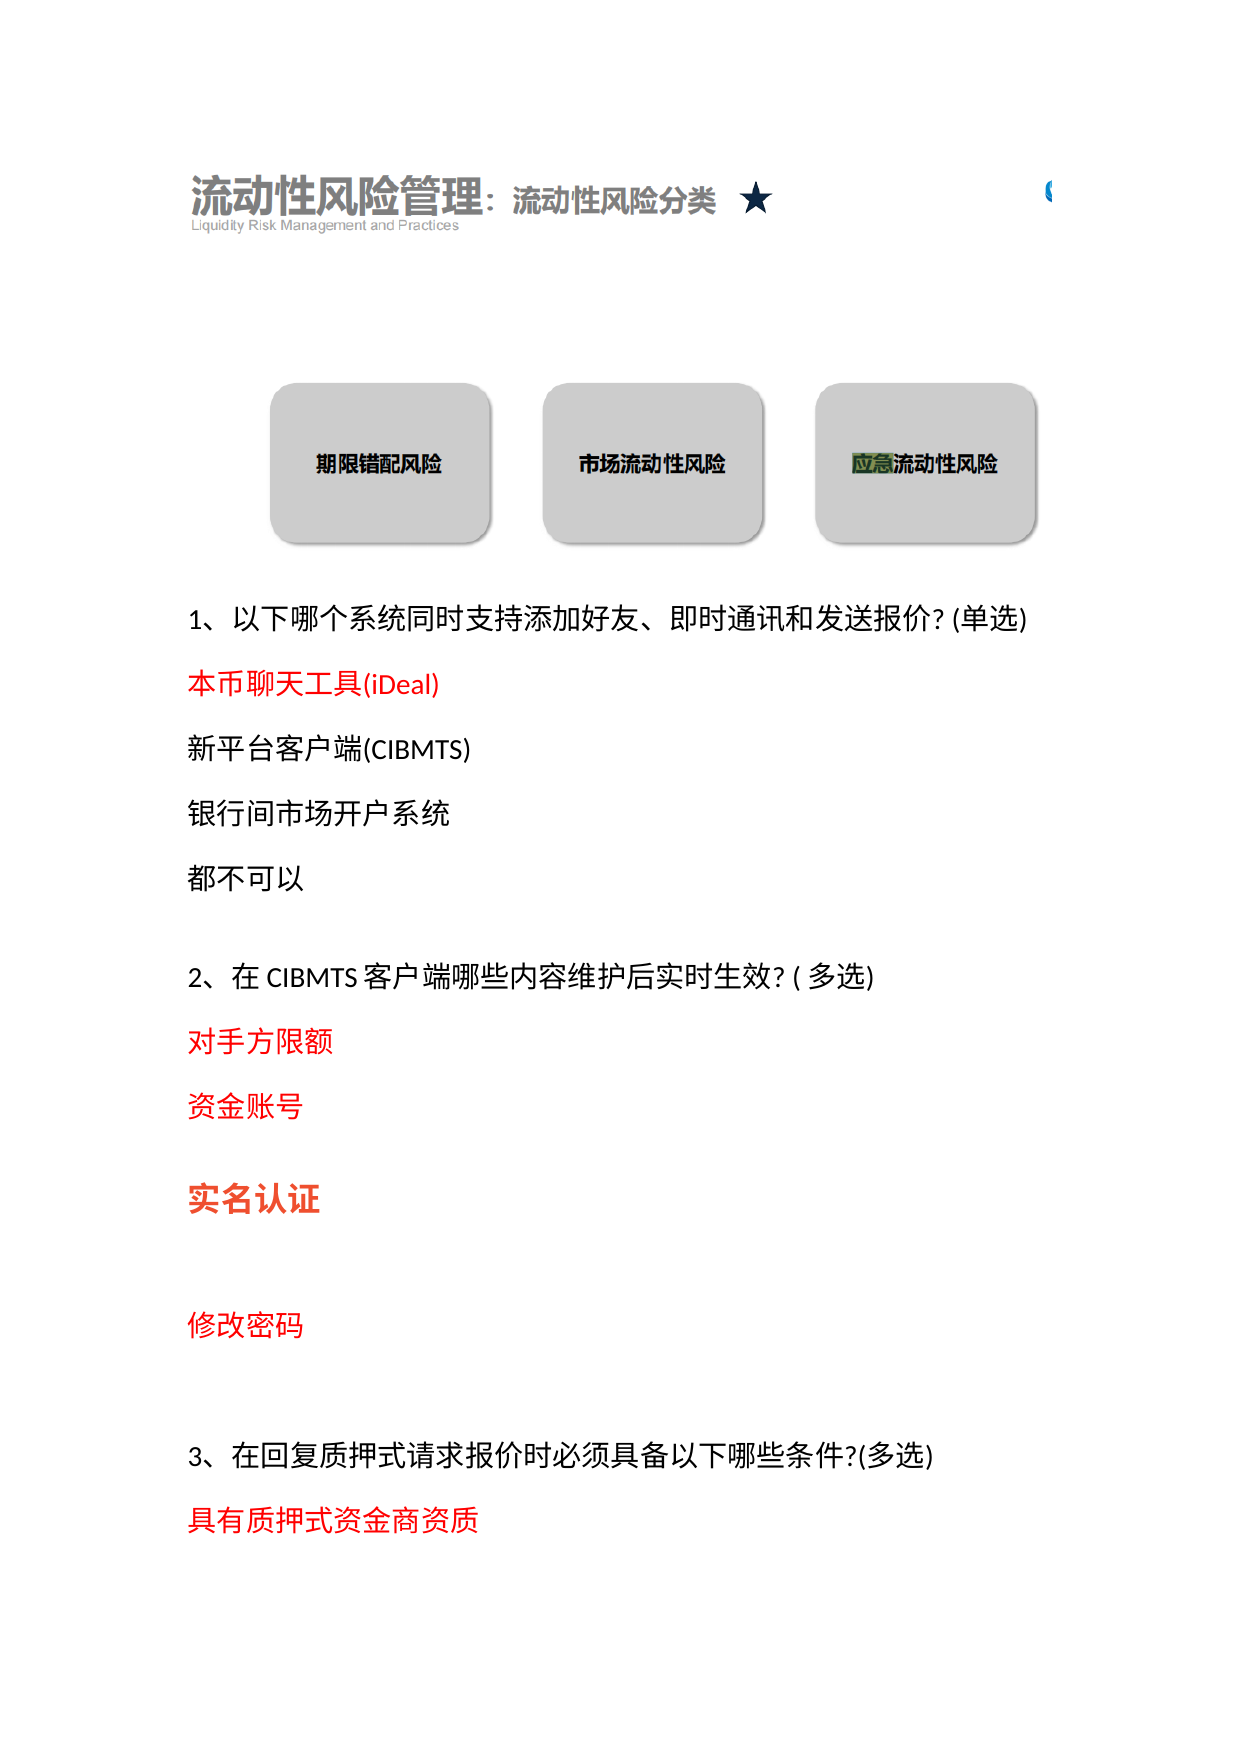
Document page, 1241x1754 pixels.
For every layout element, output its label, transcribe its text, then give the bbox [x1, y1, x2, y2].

list 以下哪个系统同时支持添加好友、即时通讯和发送报价? (单选) [187, 584, 1053, 649]
text 新平台客户端(CIBMTS) [187, 714, 1053, 779]
text 3、在回复质押式请求报价时必须具备以下哪些条件?(多选) [187, 1421, 1053, 1486]
subtitle 实名认证 [187, 1164, 1053, 1229]
text 本币聊天工具(iDeal) [187, 649, 1053, 714]
text 资金账号 [187, 1072, 1053, 1137]
text 对手方限额 [187, 1007, 1053, 1072]
text 都不可以 [187, 844, 1053, 909]
text 修改密码 [187, 1291, 1053, 1356]
list 在CIBMTS客户端哪些内容维护后实时生效? ( 多选) [187, 942, 1053, 1007]
text 具有质押式资金商资质 [187, 1486, 1053, 1551]
picture [187, 162, 1052, 555]
text 银行间市场开户系统 [187, 779, 1053, 844]
